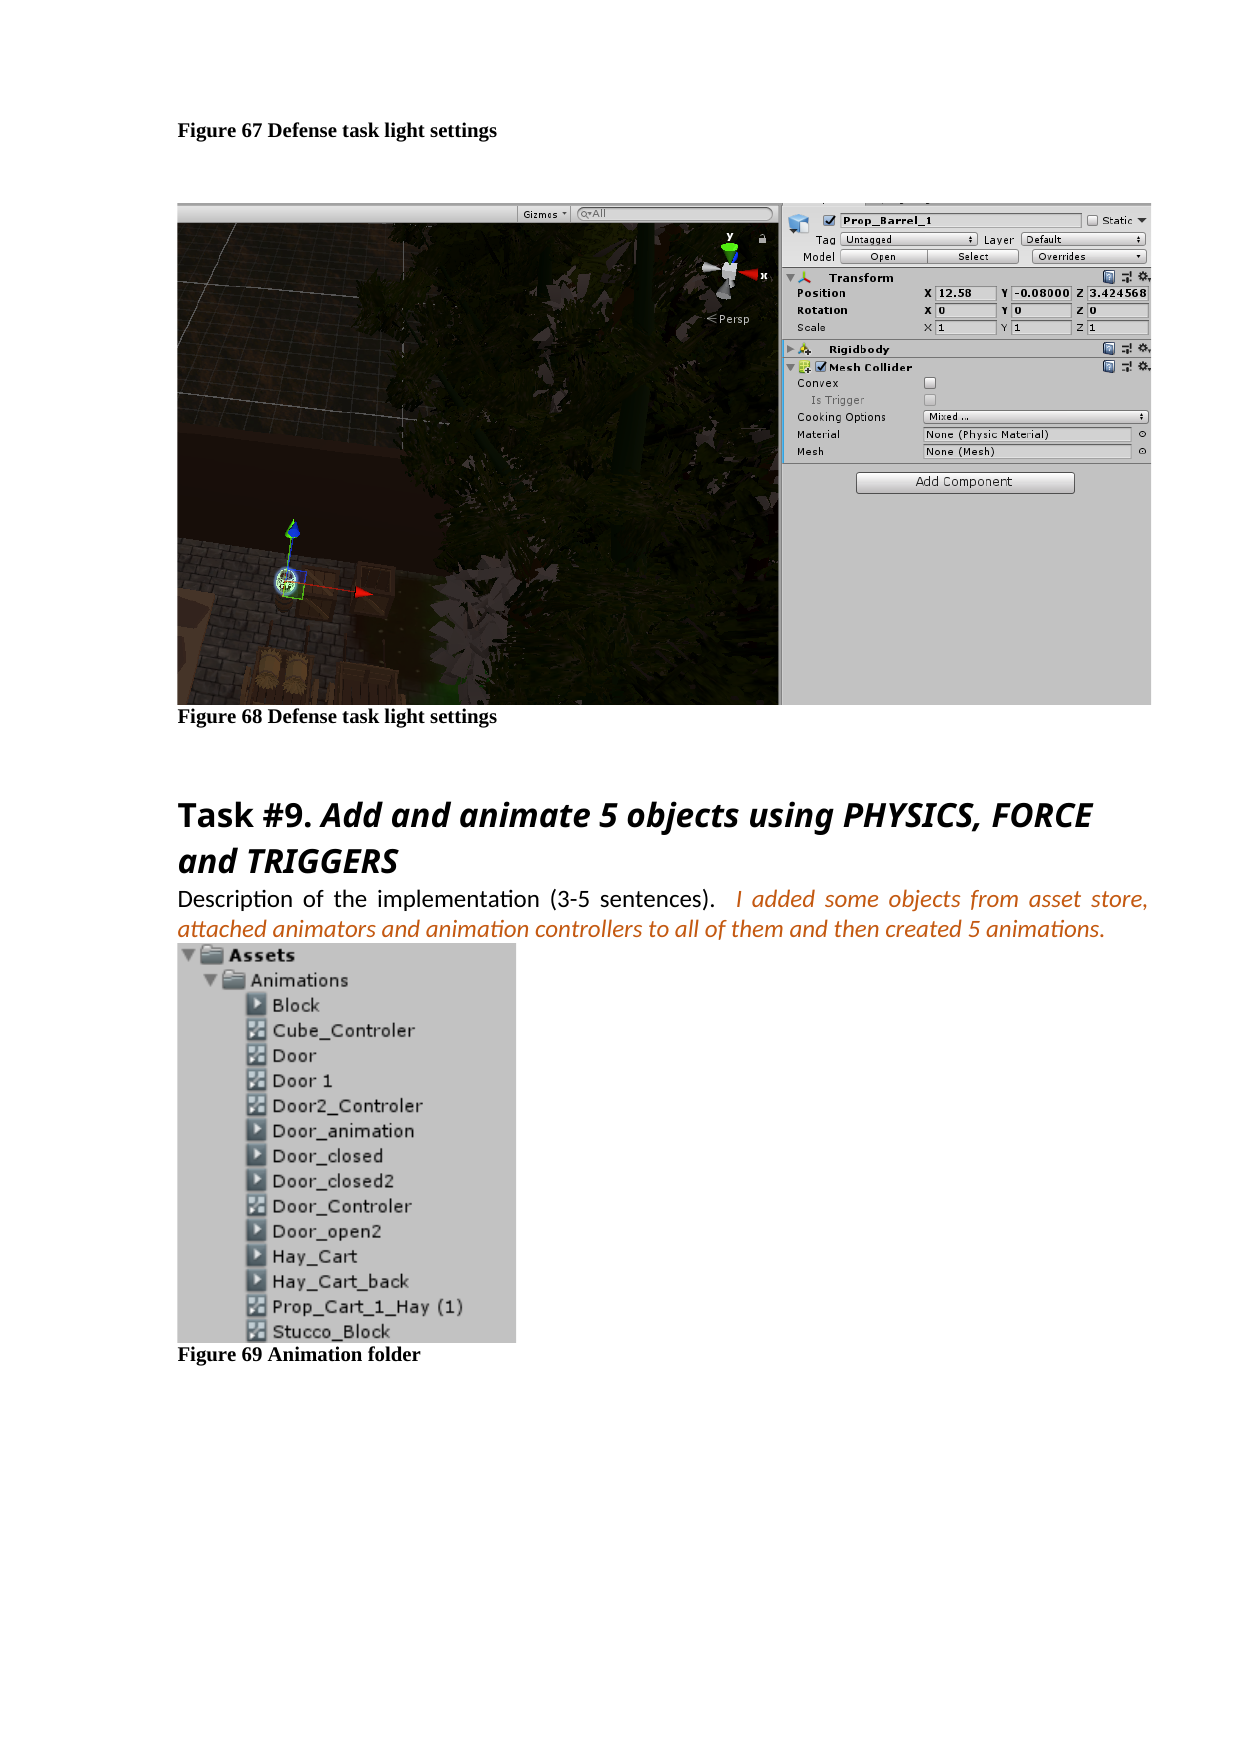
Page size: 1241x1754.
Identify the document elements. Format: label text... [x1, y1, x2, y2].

picture [177, 943, 517, 1343]
text Figure 67 Defense task light settings [177, 118, 1152, 142]
picture [177, 203, 1152, 705]
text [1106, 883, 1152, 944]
text Figure 69 Animation folder [177, 1342, 1152, 1366]
text Figure 68 Defense task light settings [177, 705, 1152, 728]
subtitle Task #9. Add and animate 5 objects using PHYSICS, FORCE and TRIGGERS [177, 792, 1152, 883]
text Description of the implementation (3-5 sentences). I added some objects from asset store, attached animators and animation controllers to all of them and then created 5 animations. [177, 883, 726, 913]
